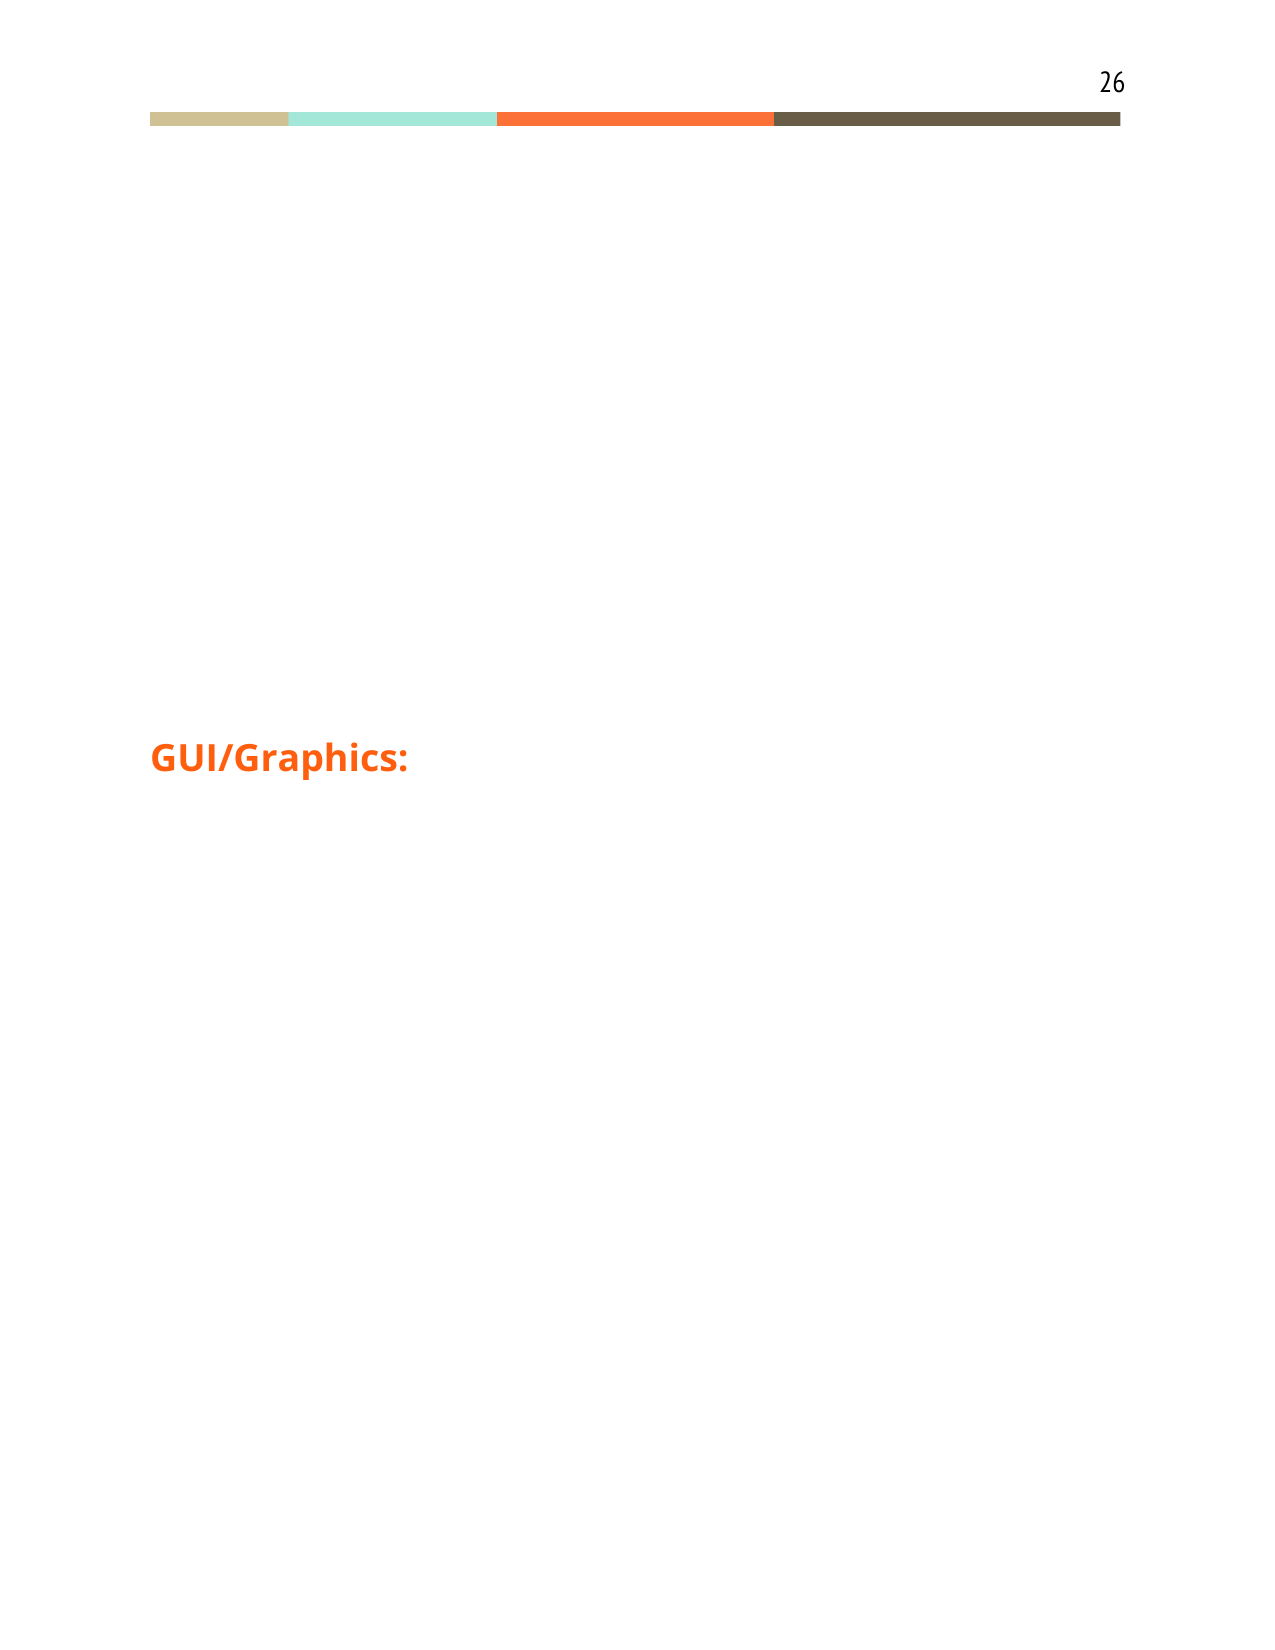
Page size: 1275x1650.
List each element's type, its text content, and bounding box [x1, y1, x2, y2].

picture [150, 112, 1121, 126]
text GUI/Graphics: [150, 731, 1125, 782]
